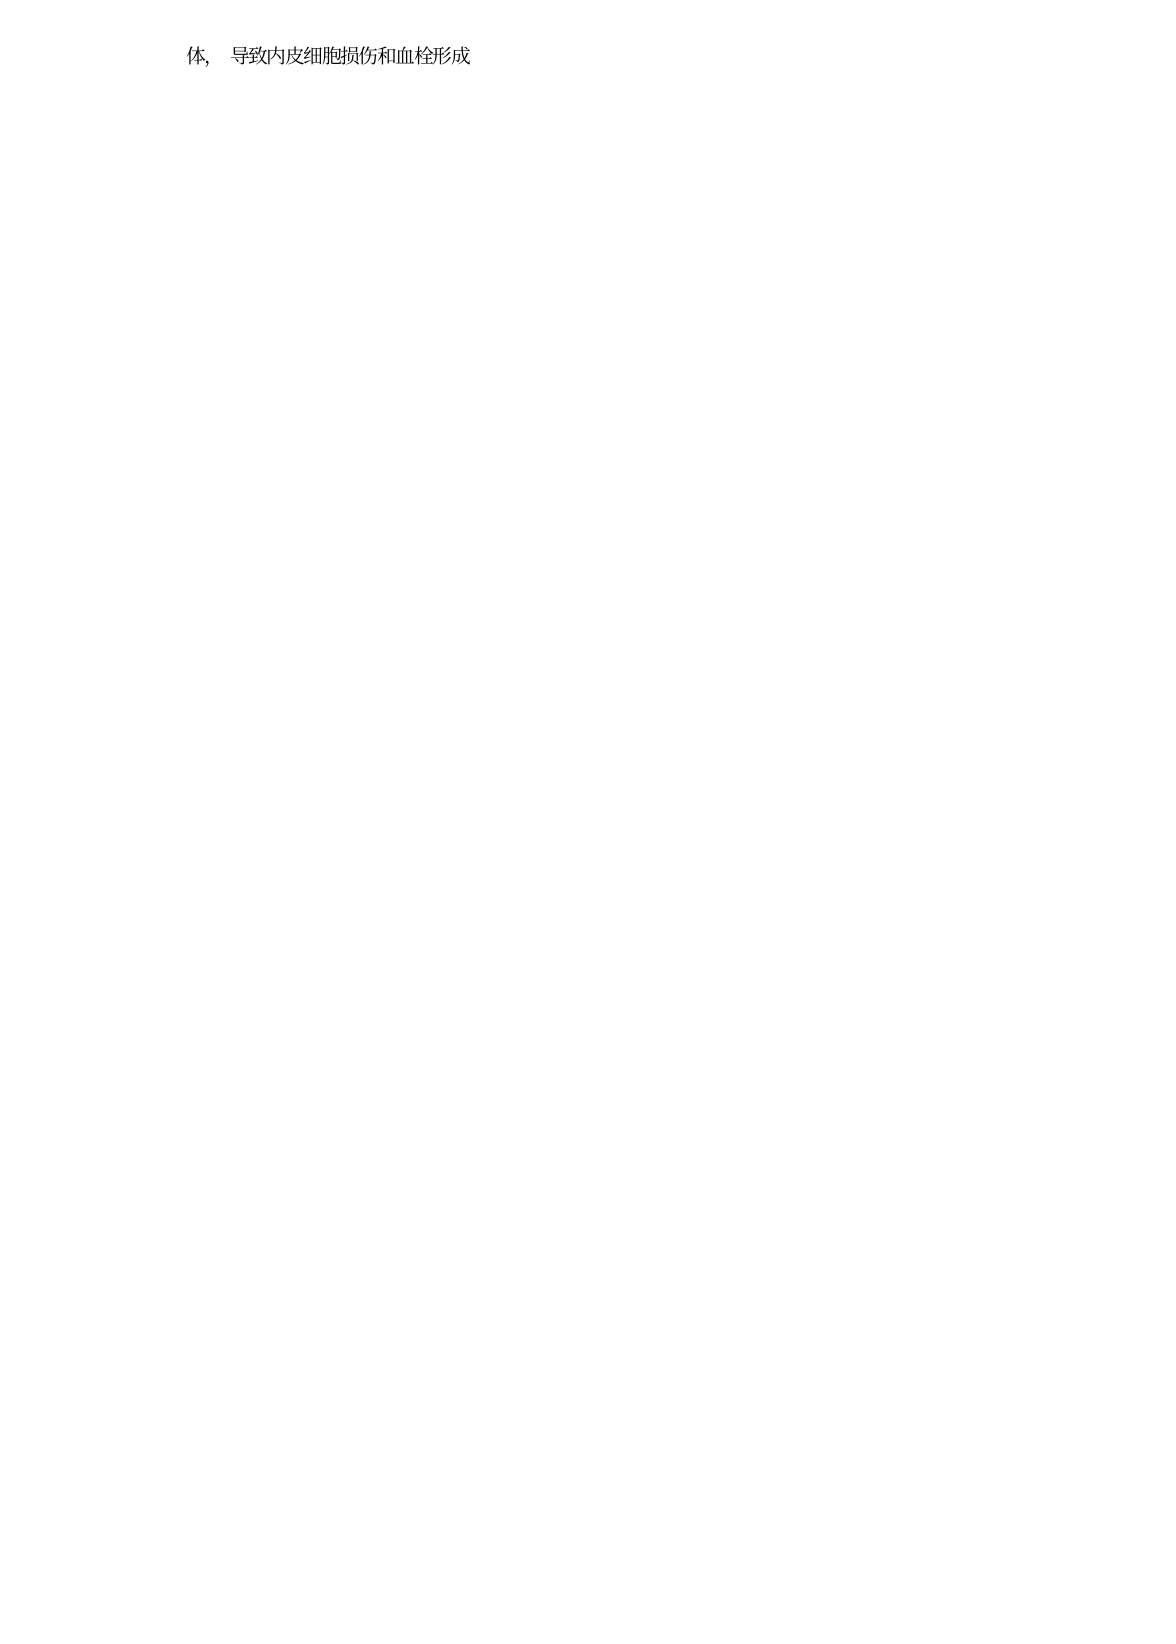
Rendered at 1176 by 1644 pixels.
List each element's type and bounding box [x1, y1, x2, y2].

text [186, 42, 913, 69]
